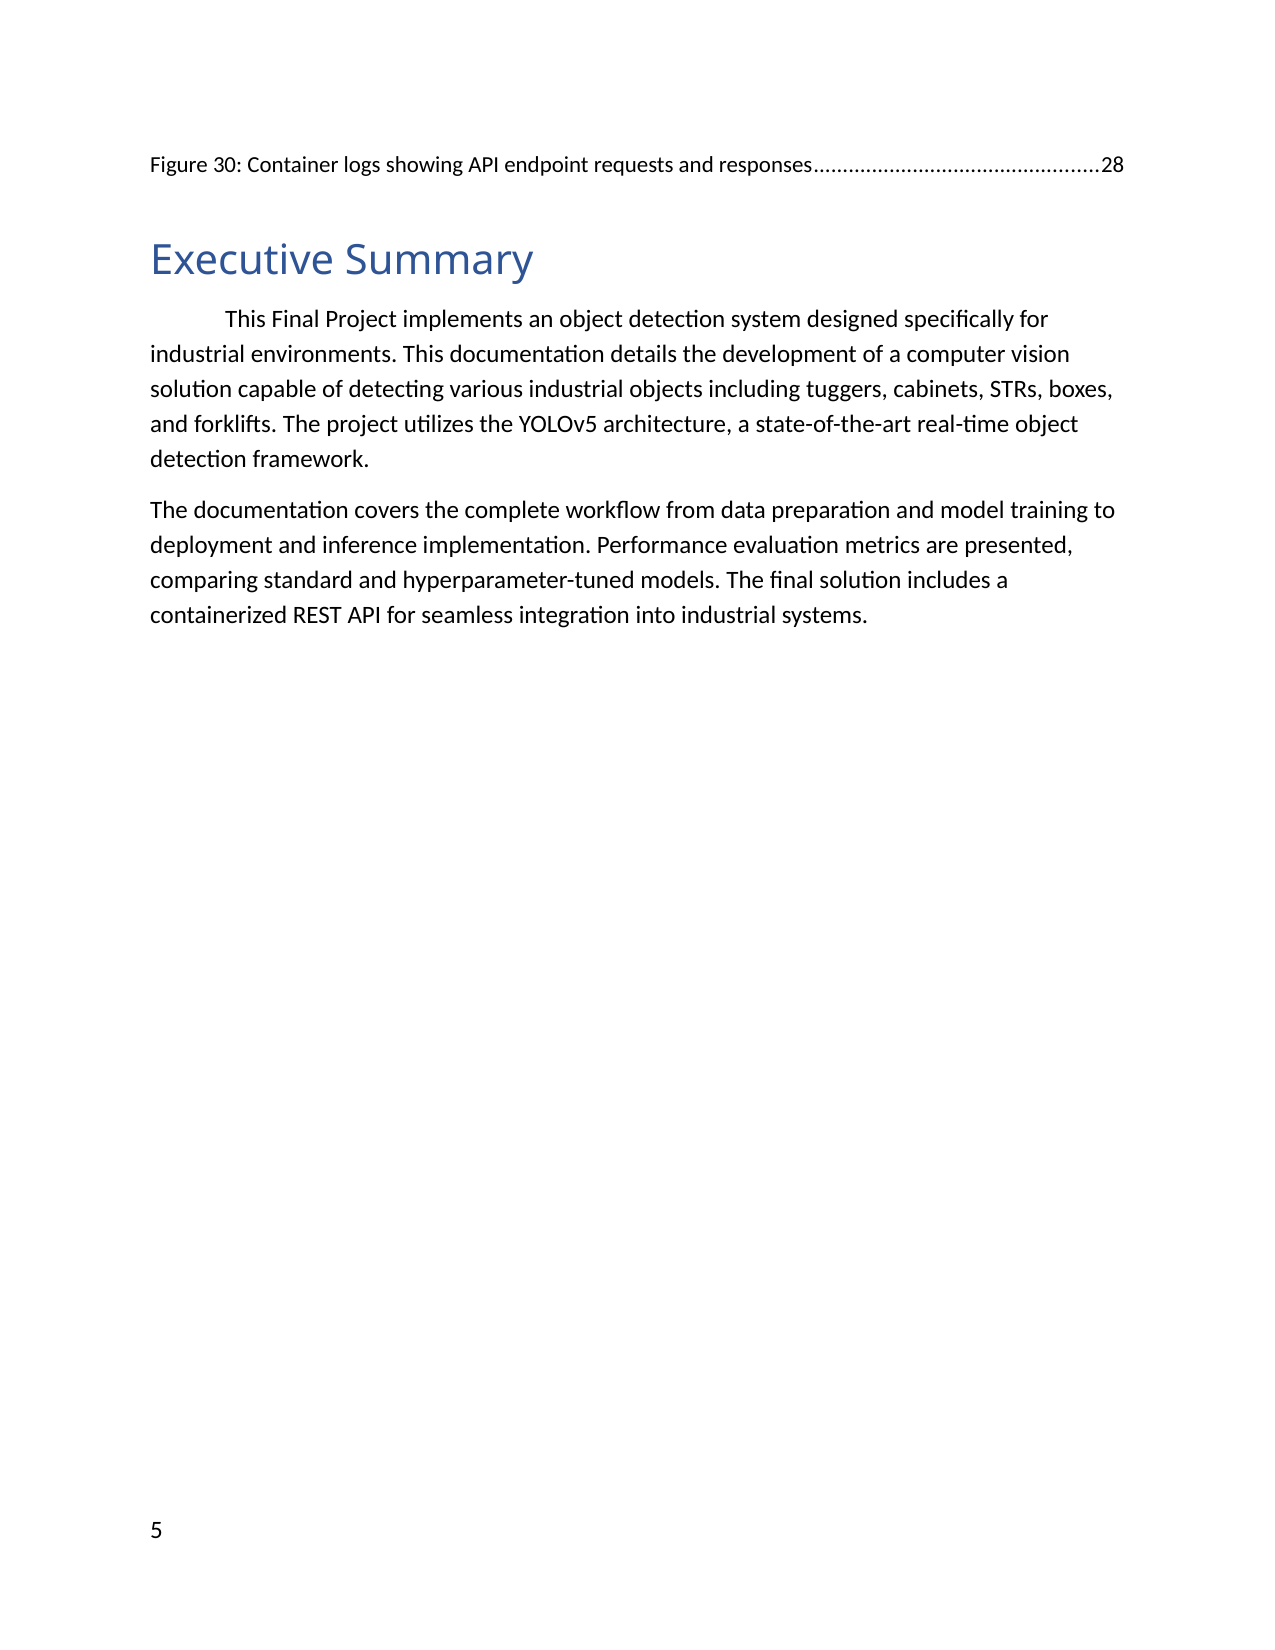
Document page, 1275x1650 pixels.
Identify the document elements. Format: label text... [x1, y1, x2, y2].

text This Final Project implements an object detection system designed specifically for industrial environments. This documentation details the development of a computer vision solution capable of detecting various industrial objects including tuggers, cabinets, STRs, boxes, and forklifts. The project utilizes the YOLOv5 architecture, a state-of-the-art real-time object detection framework. [150, 303, 1125, 473]
text Figure 30: Container logs showing API endpoint requests and responses 28 [150, 150, 1125, 178]
subtitle Executive Summary [150, 229, 1125, 286]
text The documentation covers the complete workflow from data preparation and model training to deployment and inference implementation. Performance evaluation metrics are presented, comparing standard and hyperparameter-tuned models. The final solution includes a containerized REST API for seamless integration into industrial systems. [150, 495, 1125, 630]
